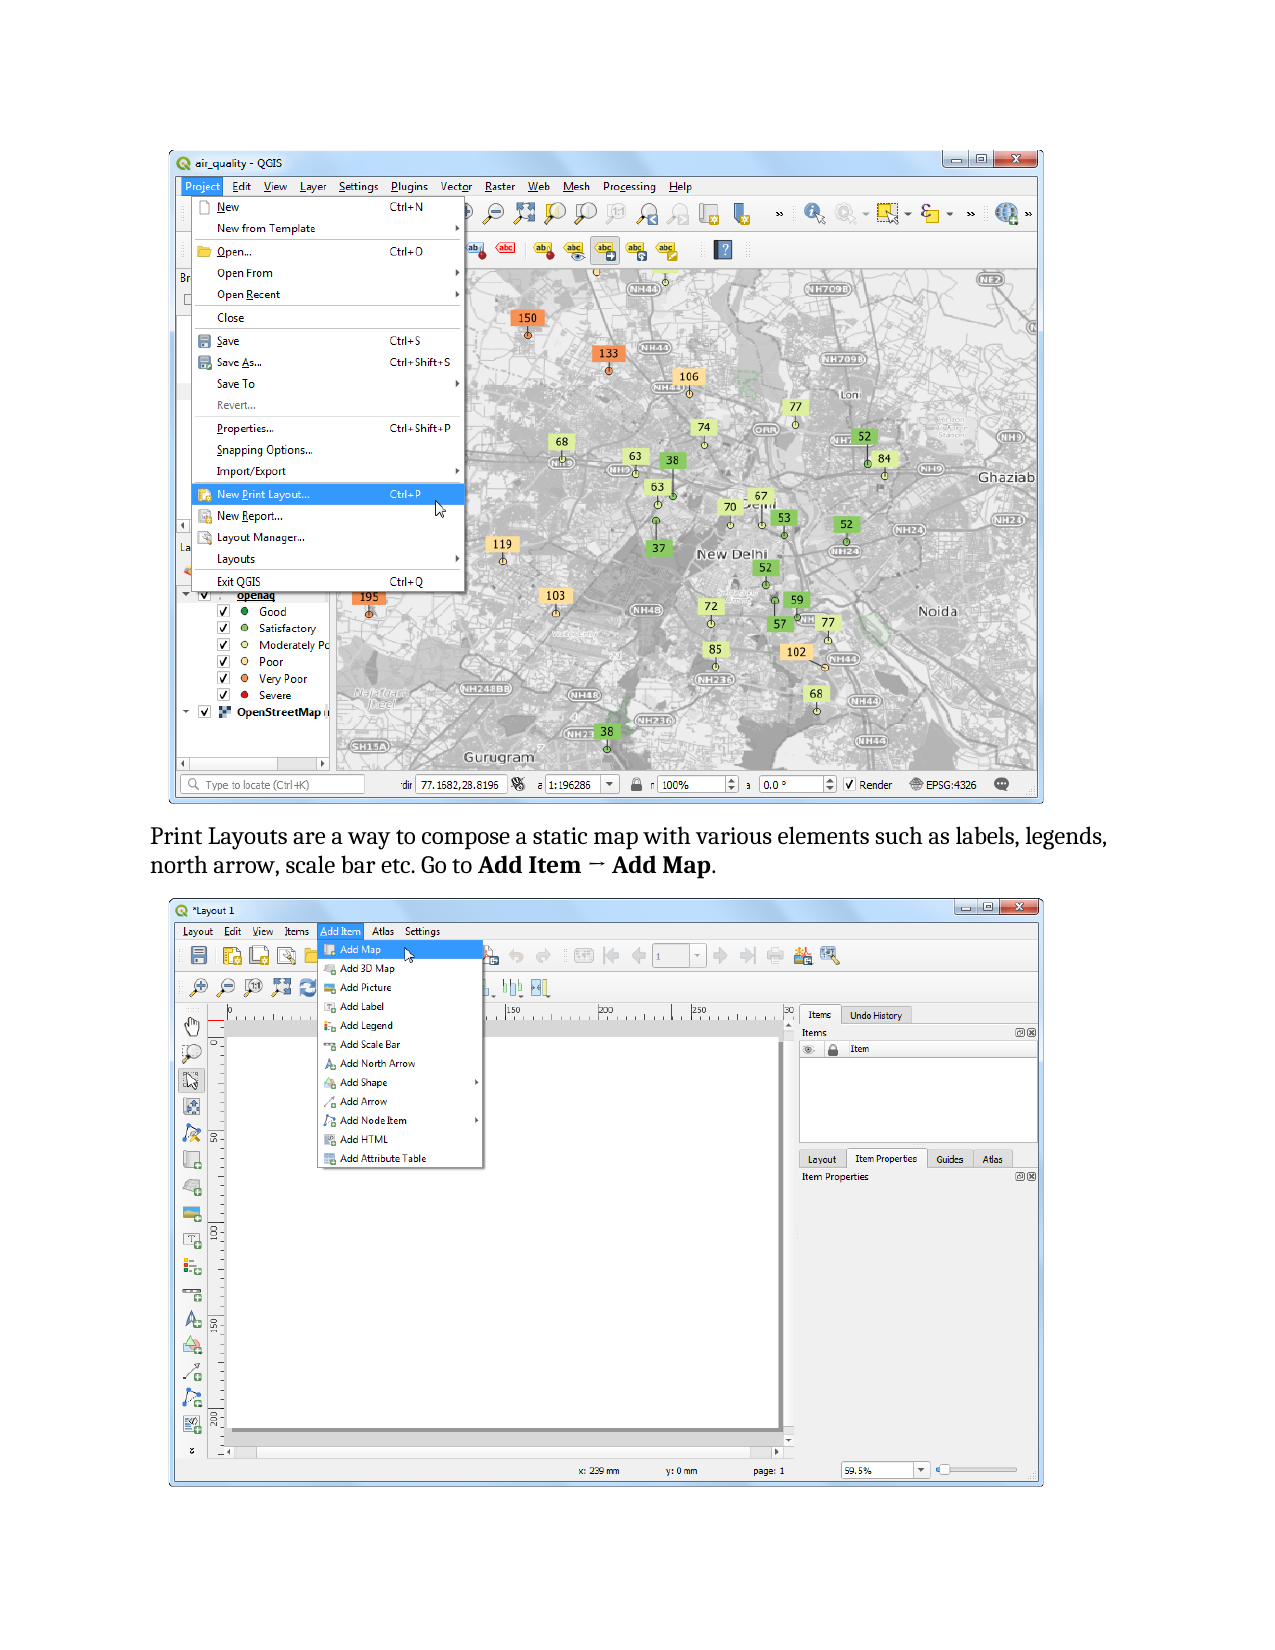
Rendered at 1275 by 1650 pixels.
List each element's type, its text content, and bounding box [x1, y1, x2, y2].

picture [168, 150, 1044, 804]
picture [168, 898, 1044, 1487]
text Print Layouts are a way to compose a static map with various elements such as labels, legends, north arrow, scale bar etc. Go to Add Item → Add Map. [150, 822, 1125, 879]
